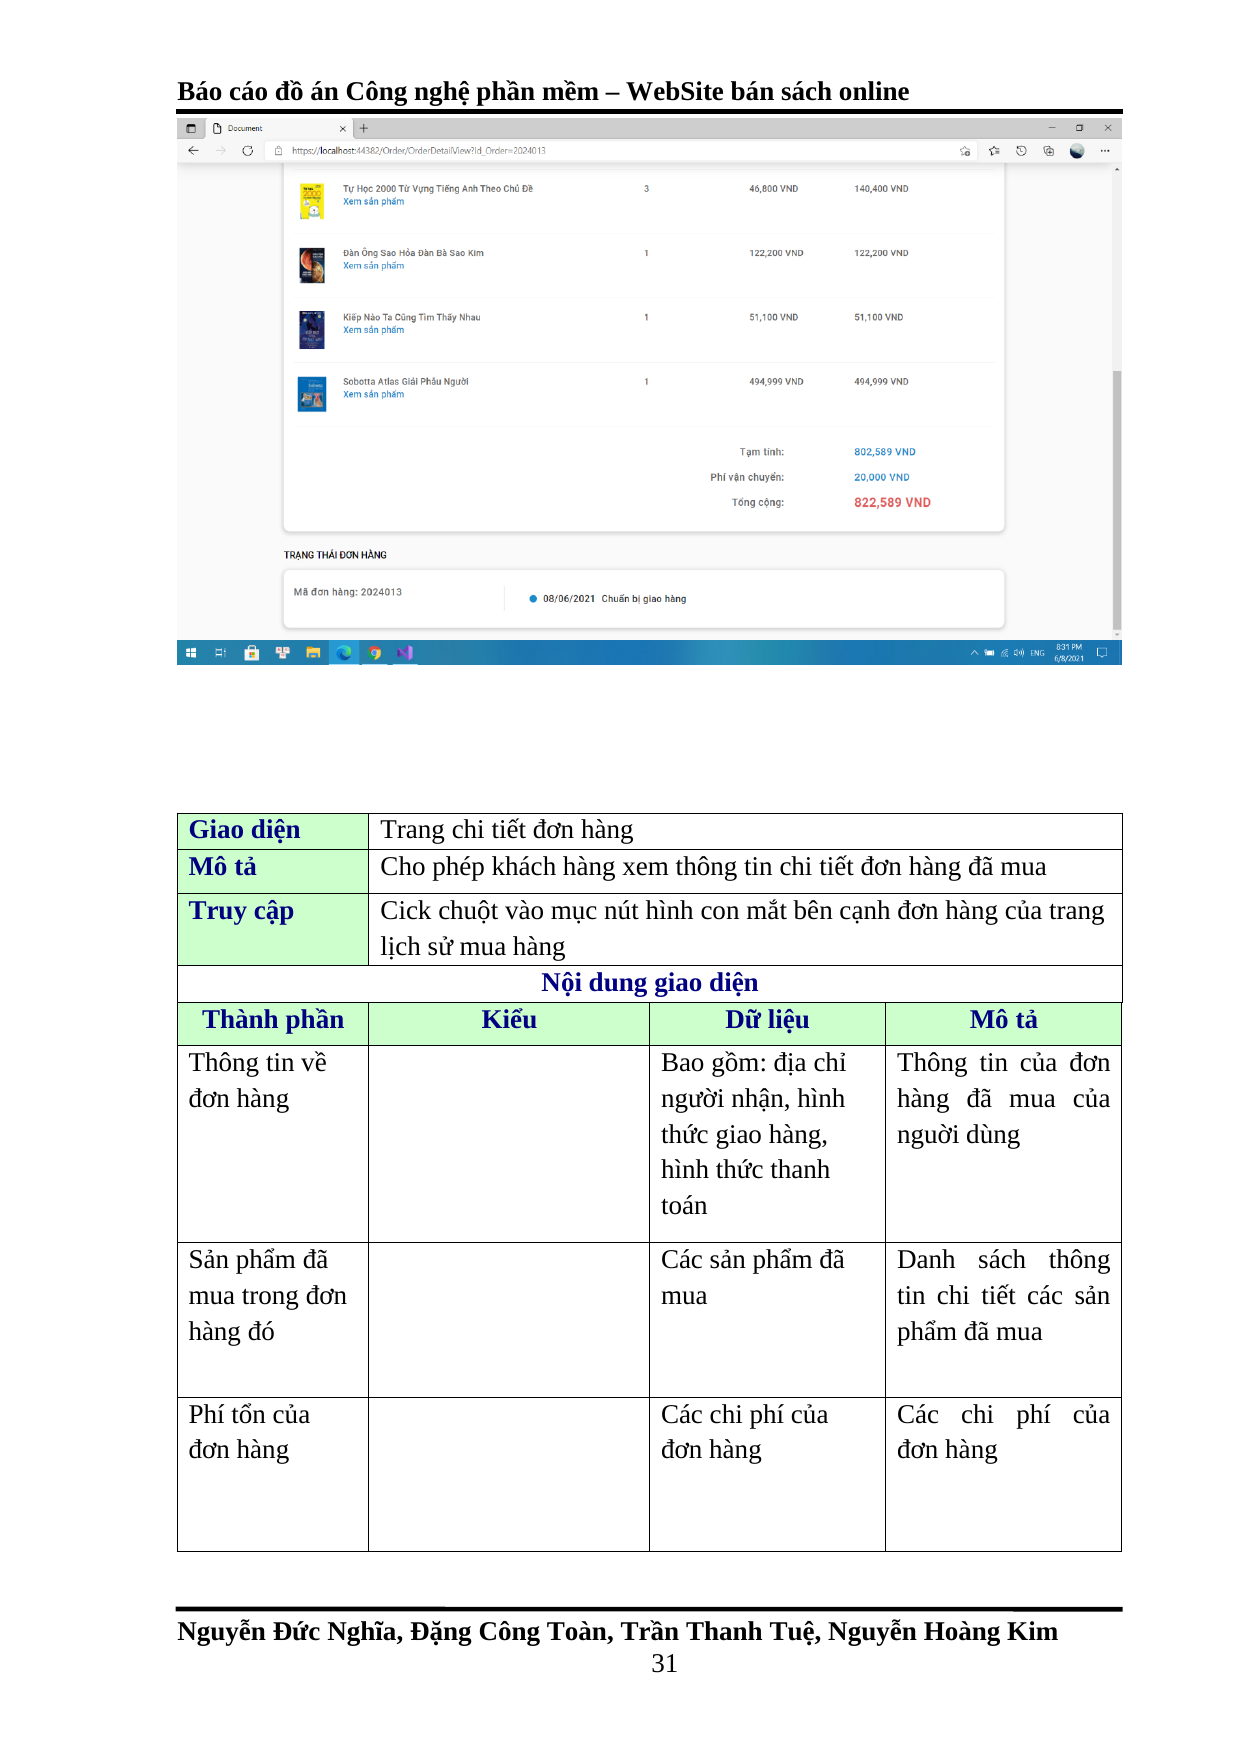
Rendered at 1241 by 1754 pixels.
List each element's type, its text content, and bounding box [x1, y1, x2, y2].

table_cell Phí tổn của đơn hàng [178, 1398, 368, 1551]
table_cell Mô tả [178, 850, 368, 893]
table_cell Nội dung giao diện [178, 966, 1122, 1002]
table_cell Các chi phí của đơn hàng [650, 1398, 885, 1551]
table_cell [369, 1046, 649, 1242]
table_cell Các sản phẩm đã mua [650, 1243, 885, 1397]
table_cell Các chi phí của đơn hàng [886, 1398, 1121, 1551]
table_cell Thành phần [178, 1003, 368, 1045]
table_cell Thông tin của đơn hàng đã mua của nguời dùng [886, 1046, 1121, 1242]
table_cell Mô tả [886, 1003, 1121, 1045]
table_cell Dữ liệu [650, 1003, 885, 1045]
table_cell Cick chuột vào mục nút hình con mắt bên cạnh đơn hàng của trang lịch sử mua hàng [369, 894, 1122, 965]
table_cell Danh sách thông tin chi tiết các sản phẩm đã mua [886, 1243, 1121, 1397]
table_header Trang chi tiết đơn hàng [369, 814, 1122, 849]
table_cell [369, 1398, 649, 1551]
table_cell Cho phép khách hàng xem thông tin chi tiết đơn hàng đã mua [369, 850, 1122, 893]
table_cell Thông tin về đơn hàng [178, 1046, 368, 1242]
table_header Giao diện [178, 814, 368, 849]
table_cell Truy cập [178, 894, 368, 965]
table_cell Sản phẩm đã mua trong đơn hàng đó [178, 1243, 368, 1397]
picture [177, 118, 1122, 665]
table_cell Kiểu [369, 1003, 649, 1045]
table_cell [369, 1243, 649, 1397]
table_cell Bao gồm: địa chỉ người nhận, hình thức giao hàng, hình thức thanh toán [650, 1046, 885, 1242]
